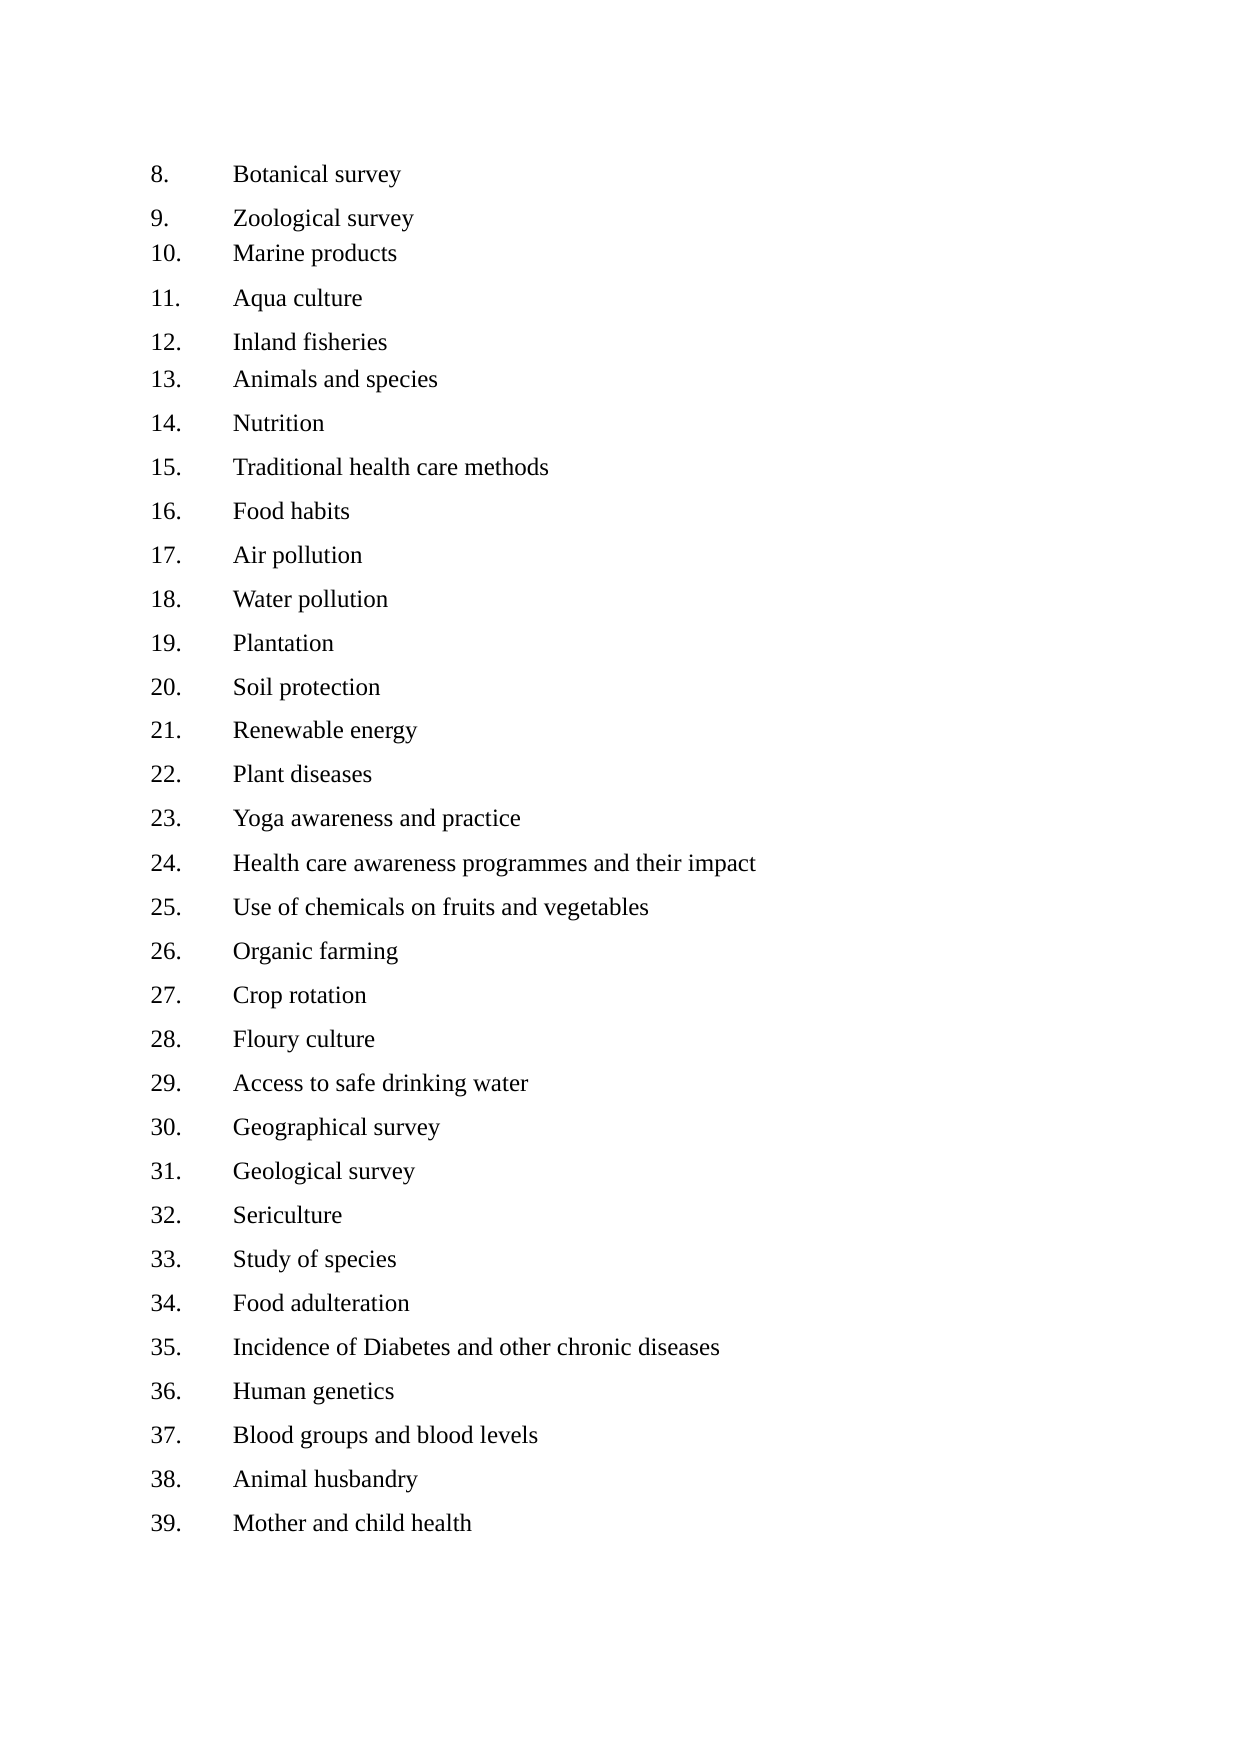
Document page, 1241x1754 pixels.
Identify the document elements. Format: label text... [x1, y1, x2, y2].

list Aqua culture [150, 283, 925, 311]
list Sericulture [150, 1200, 925, 1228]
list Botanical survey [150, 159, 925, 188]
list Food habits [150, 496, 925, 525]
list Zoological survey [150, 203, 925, 232]
list Renewable energy [150, 716, 925, 744]
list Access to safe drinking water [150, 1068, 925, 1097]
list Animal husbandry [150, 1464, 925, 1493]
list Soil protection [150, 672, 925, 700]
list Incidence of Diabetes and other chronic diseases [150, 1332, 925, 1361]
list Health care awareness programmes and their impact [150, 848, 925, 876]
list Floury culture [150, 1024, 925, 1053]
list Air pollution [150, 540, 925, 569]
list Human genetics [150, 1376, 925, 1405]
list Mother and child health [150, 1508, 925, 1537]
list Geological survey [150, 1156, 925, 1185]
list Inland fisheries [150, 327, 925, 355]
list Crop rotation [150, 980, 925, 1009]
list Plantation [150, 628, 925, 656]
list Yoga awareness and practice [150, 803, 925, 832]
list Marine products [150, 238, 925, 267]
list Traditional health care methods [150, 452, 925, 481]
list Nutrition [150, 408, 925, 437]
list Study of species [150, 1244, 925, 1273]
list Use of chemicals on fruits and vegetables [150, 892, 925, 921]
list Plant diseases [150, 759, 925, 788]
list Organic farming [150, 936, 925, 965]
list Geographical survey [150, 1112, 925, 1141]
list Blood groups and blood levels [150, 1420, 925, 1449]
list Water pollution [150, 584, 925, 613]
list Food adulteration [150, 1288, 925, 1317]
list Animals and species [150, 364, 925, 393]
